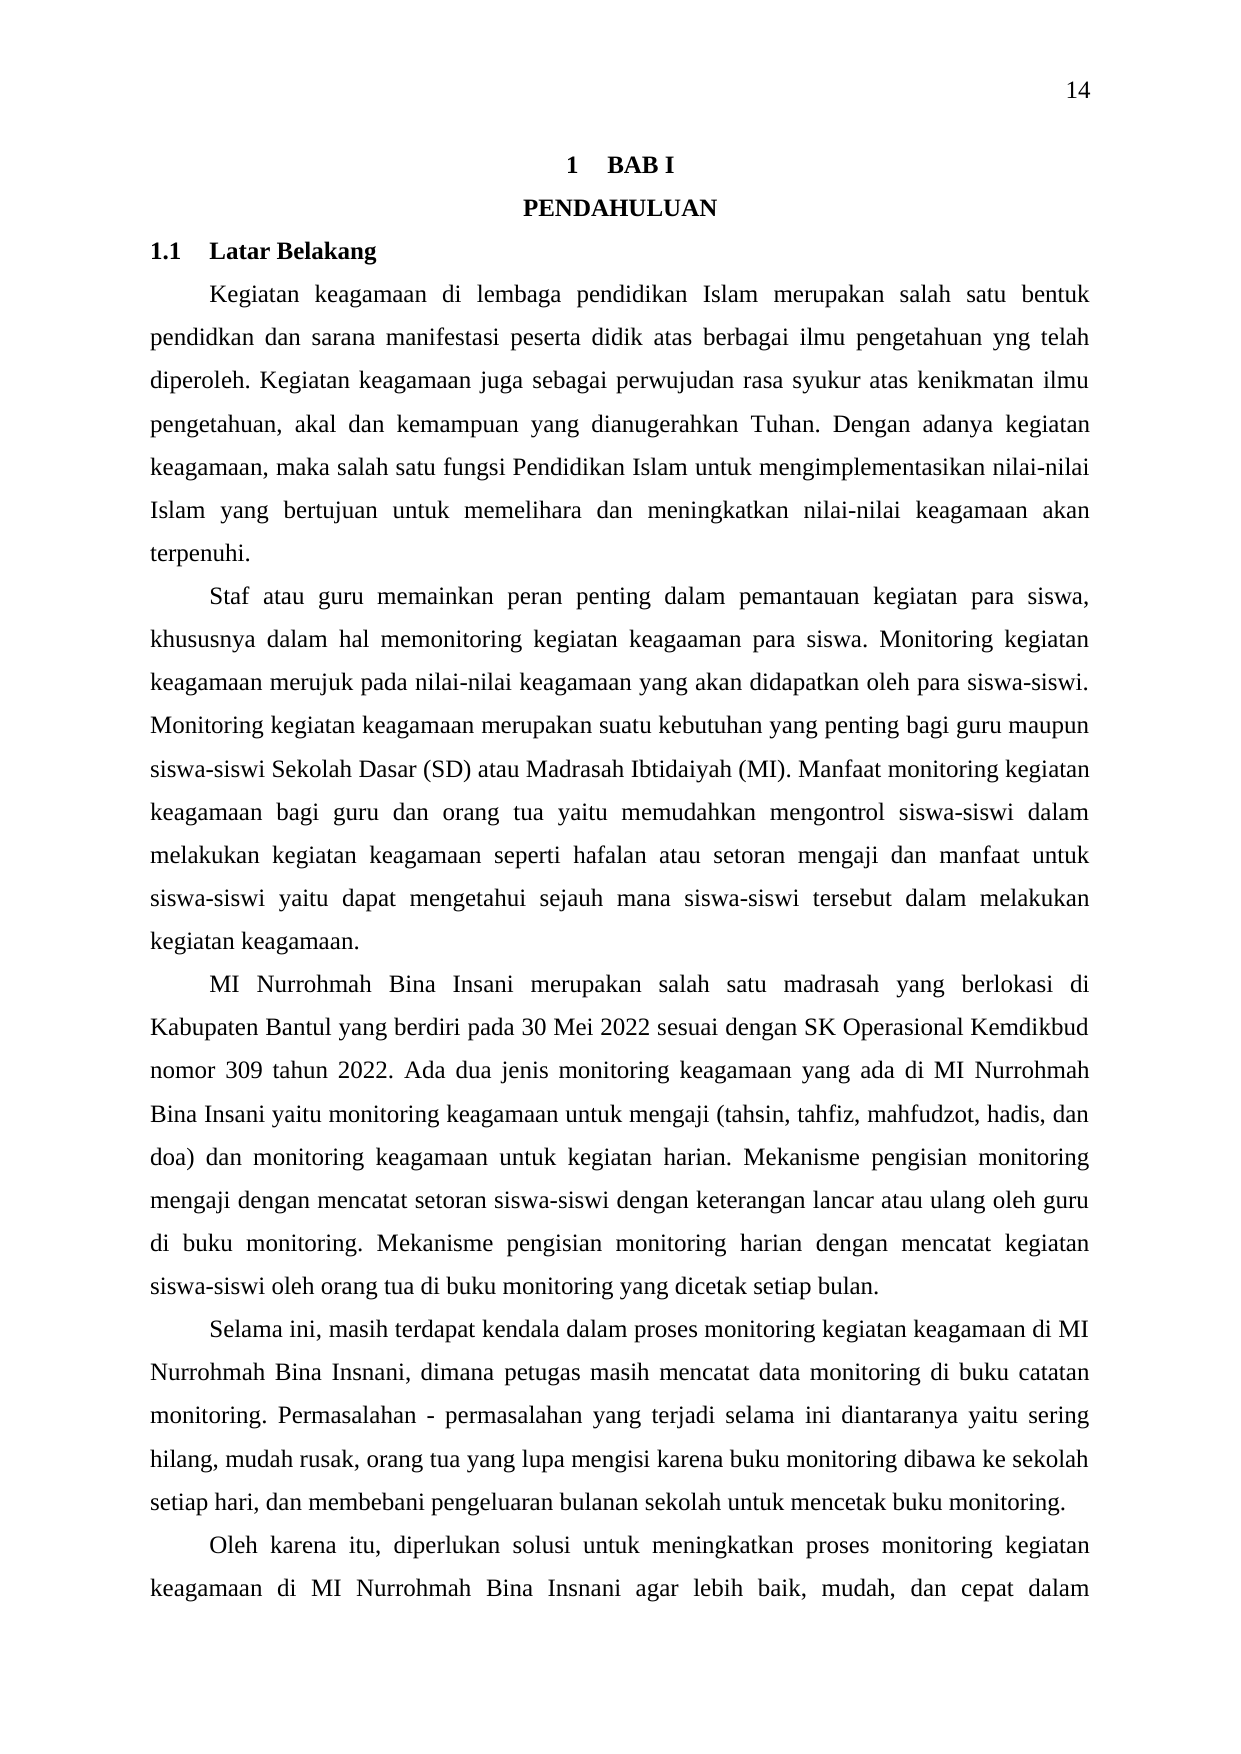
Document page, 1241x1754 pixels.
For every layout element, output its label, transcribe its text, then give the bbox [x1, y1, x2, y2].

text Staf atau guru memainkan peran penting dalam pemantauan kegiatan para siswa, khususnya dalam hal memonitoring kegiatan keagaaman para siswa. Monitoring kegiatan keagamaan merujuk pada nilai-nilai keagamaan yang akan didapatkan oleh para siswa-siswi. Monitoring kegiatan keagamaan merupakan suatu kebutuhan yang penting bagi guru maupun siswa-siswi Sekolah Dasar (SD) atau Madrasah Ibtidaiyah (MI). Manfaat monitoring kegiatan keagamaan bagi guru dan orang tua yaitu memudahkan mengontrol siswa-siswi dalam melakukan kegiatan keagamaan seperti hafalan atau setoran mengaji dan manfaat untuk siswa-siswi yaitu dapat mengetahui sejauh mana siswa-siswi tersebut dalam melakukan kegiatan keagamaan. [150, 581, 1090, 955]
subtitle Latar Belakang [150, 236, 1090, 265]
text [150, 1530, 1090, 1602]
text Selama ini, masih terdapat kendala dalam proses monitoring kegiatan keagamaan di MI Nurrohmah Bina Insnani, dimana petugas masih mencatat data monitoring di buku catatan monitoring. Permasalahan - permasalahan yang terjadi selama ini diantaranya yaitu sering hilang, mudah rusak, orang tua yang lupa mengisi karena buku monitoring dibawa ke sekolah setiap hari, dan membebani pengeluaran bulanan sekolah untuk mencetak buku monitoring. [150, 1314, 1090, 1516]
text MI Nurrohmah Bina Insani merupakan salah satu madrasah yang berlokasi di Kabupaten Bantul yang berdiri pada 30 Mei 2022 sesuai dengan SK Operasional Kemdikbud nomor 309 tahun 2022. Ada dua jenis monitoring keagamaan yang ada di MI Nurrohmah Bina Insani yaitu monitoring keagamaan untuk mengaji (tahsin, tahfiz, mahfudzot, hadis, dan doa) dan monitoring keagamaan untuk kegiatan harian. Mekanisme pengisian monitoring mengaji dengan mencatat setoran siswa-siswi dengan keterangan lancar atau ulang oleh guru di buku monitoring. Mekanisme pengisian monitoring harian dengan mencatat kegiatan siswa-siswi oleh orang tua di buku monitoring yang dicetak setiap bulan. [150, 969, 1090, 1300]
subtitle BAB I PENDAHULUAN [150, 150, 1090, 222]
text Kegiatan keagamaan di lembaga pendidikan Islam merupakan salah satu bentuk pendidkan dan sarana manifestasi peserta didik atas berbagai ilmu pengetahuan yng telah diperoleh. Kegiatan keagamaan juga sebagai perwujudan rasa syukur atas kenikmatan ilmu pengetahuan, akal dan kemampuan yang dianugerahkan Tuhan. Dengan adanya kegiatan keagamaan, maka salah satu fungsi Pendidikan Islam untuk mengimplementasikan nilai-nilai Islam yang bertujuan untuk memelihara dan meningkatkan nilai-nilai keagamaan akan terpenuhi. [150, 279, 1090, 567]
